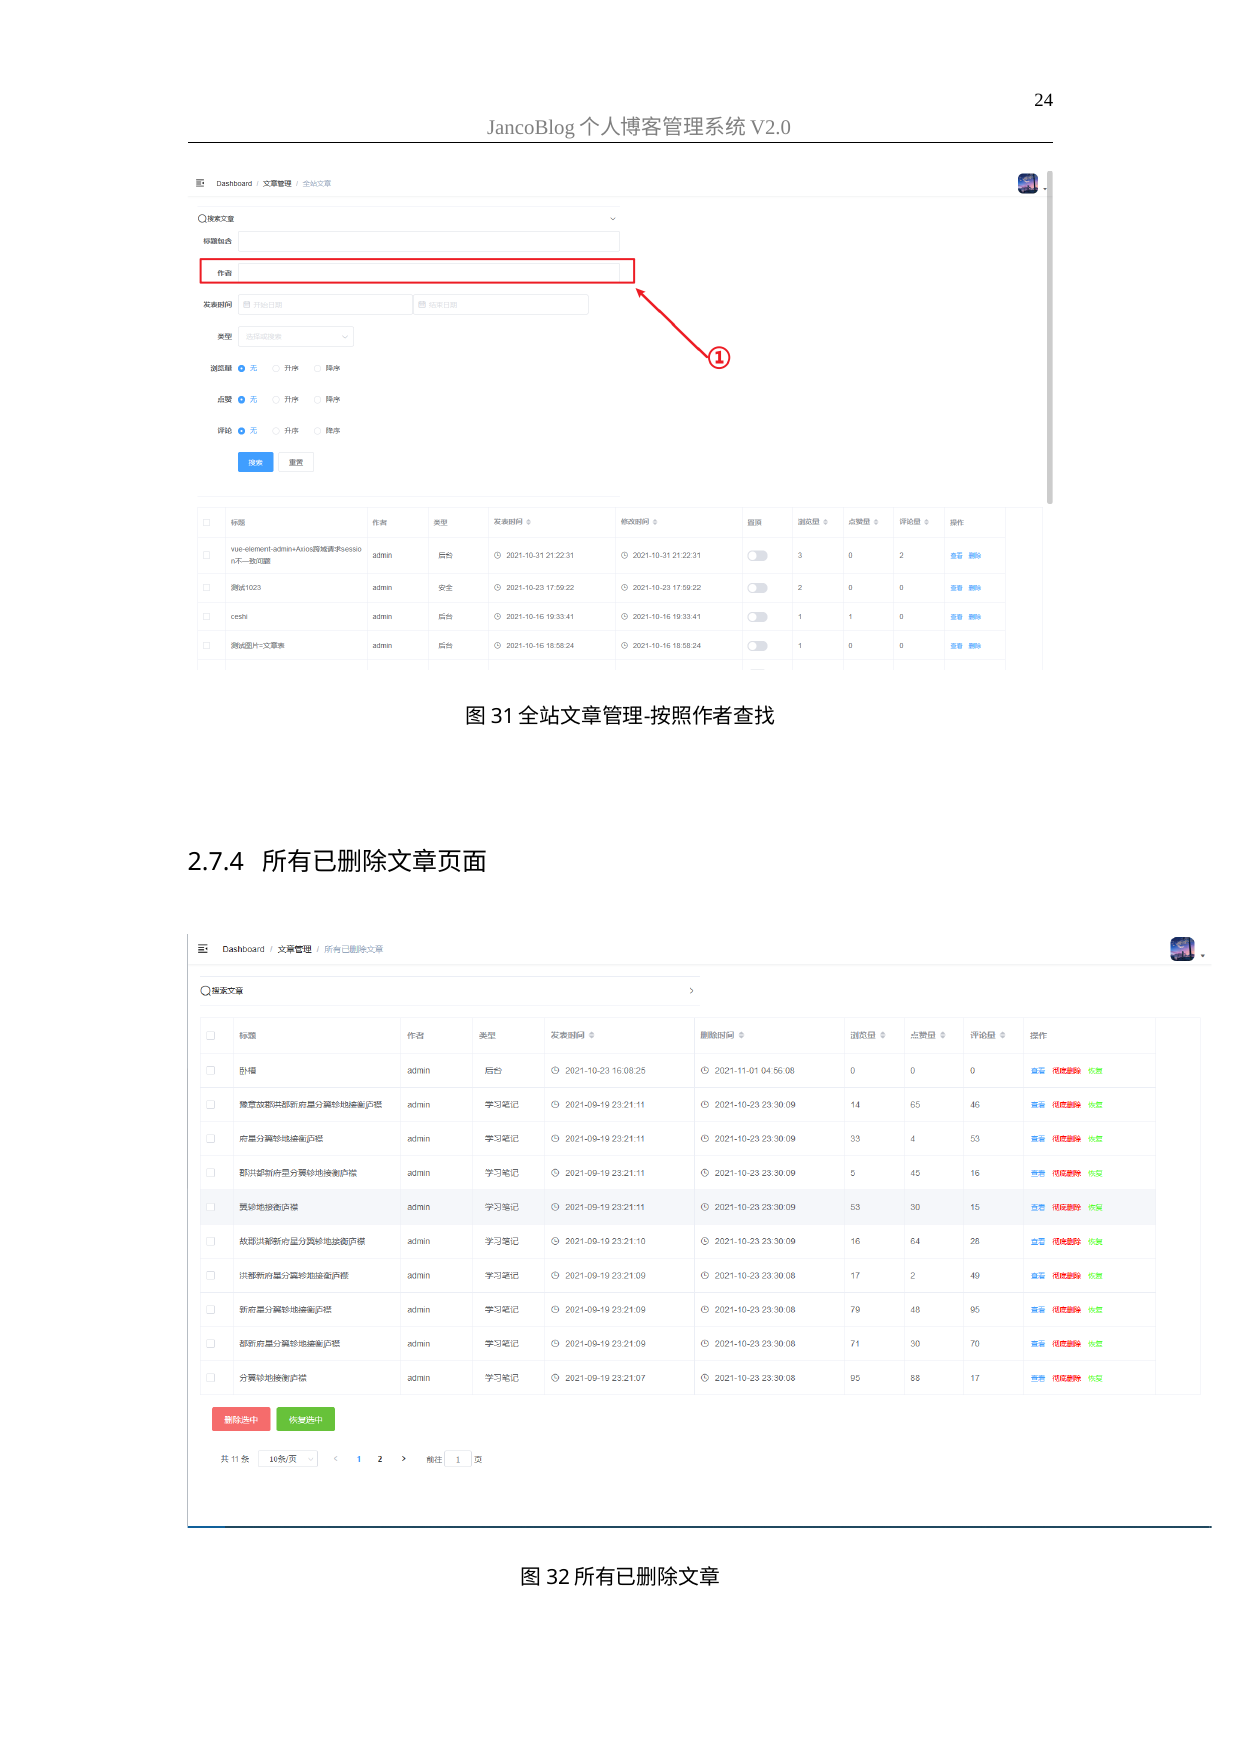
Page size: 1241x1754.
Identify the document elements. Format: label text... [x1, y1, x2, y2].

subtitle 所有已删除文章页面 [187, 827, 1053, 892]
text 图 32所有已删除文章 [187, 1559, 1053, 1592]
picture [187, 171, 1053, 670]
text 图 31全站文章管理-按照作者查找 [187, 698, 1053, 731]
picture [187, 934, 1212, 1528]
